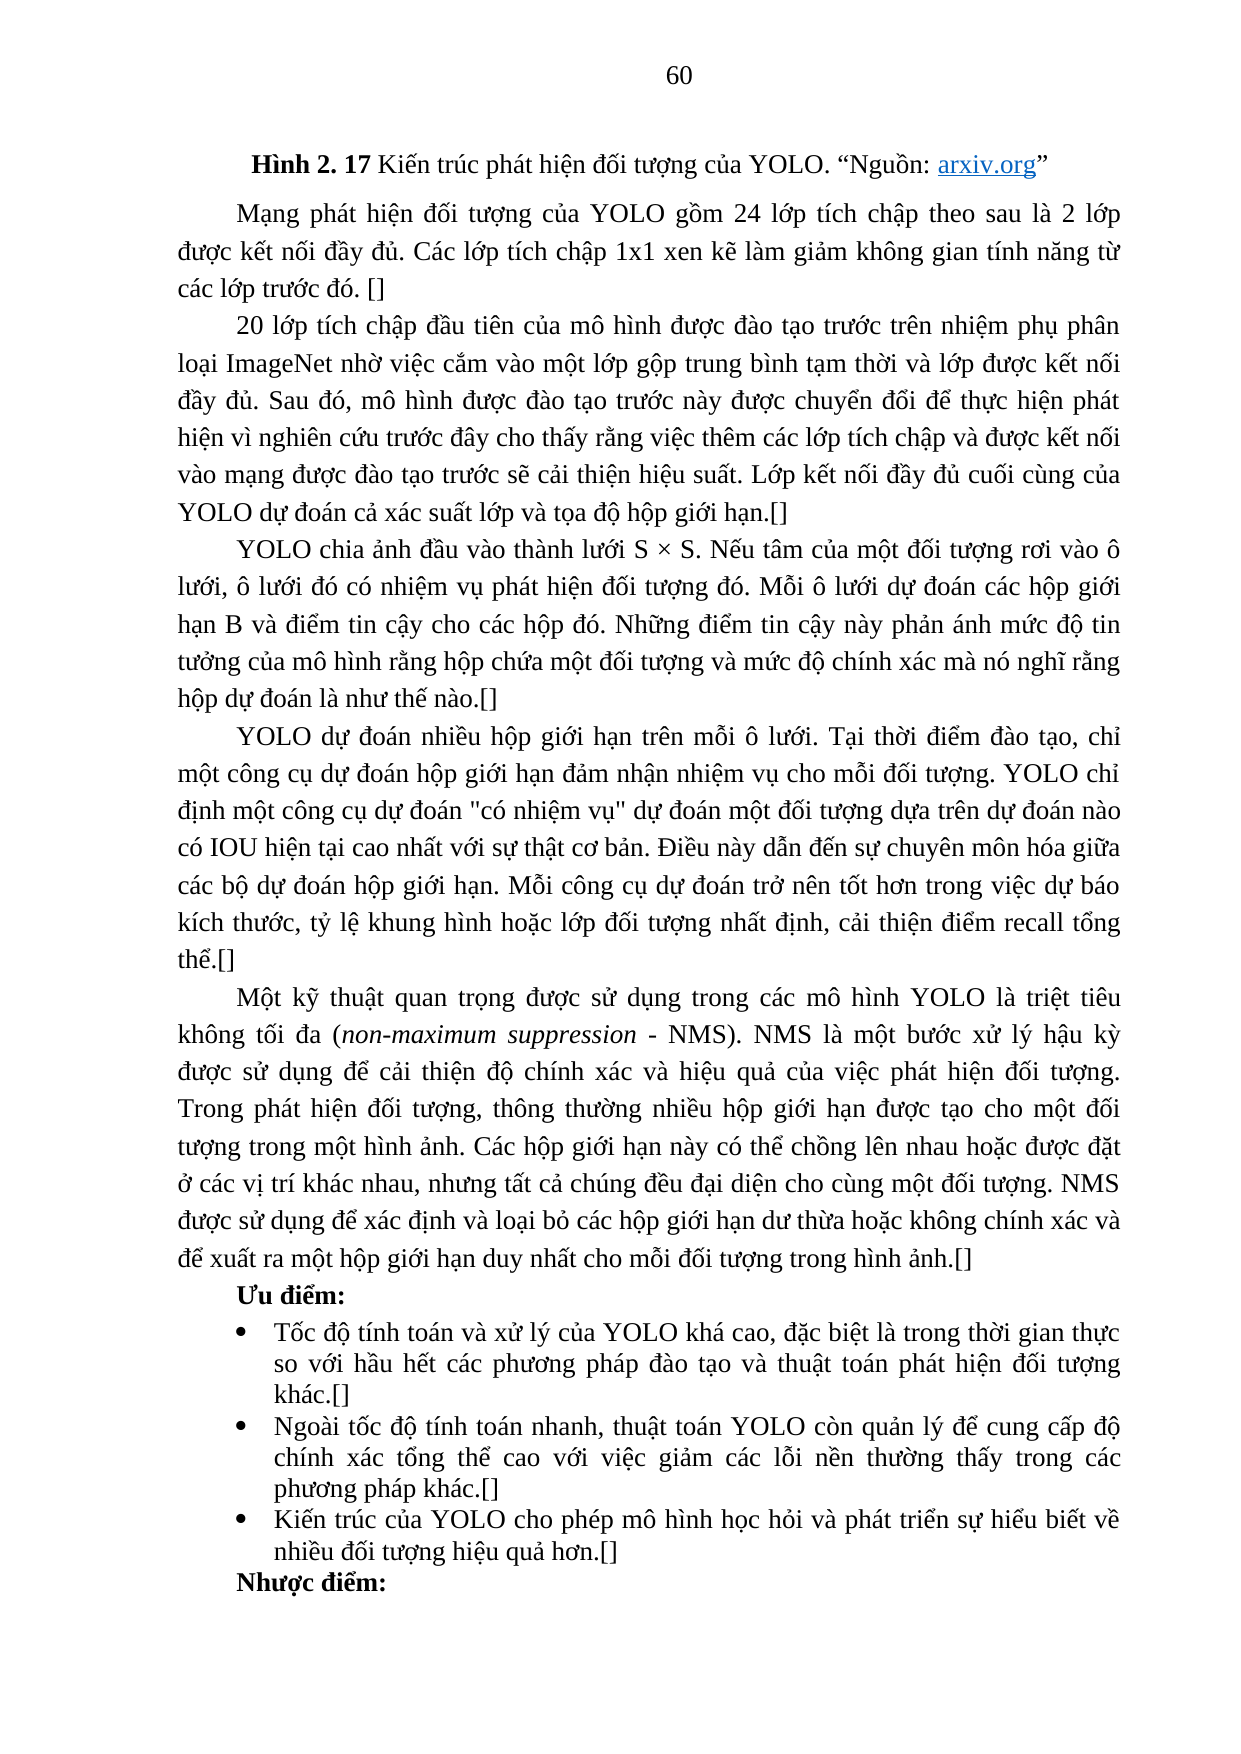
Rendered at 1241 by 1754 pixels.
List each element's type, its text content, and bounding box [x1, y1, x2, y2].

text Một kỹ thuật quan trọng được sử dụng trong các mô hình YOLO là triệt tiêu không tối đa (non-maximum suppression - NMS). NMS là một bước xử lý hậu kỳ được sử dụng để cải thiện độ chính xác và hiệu quả của việc phát hiện đối tượng. Trong phát hiện đối tượng, thông thường nhiều hộp giới hạn được tạo cho một đối tượng trong một hình ảnh. Các hộp giới hạn này có thể chồng lên nhau hoặc được đặt ở các vị trí khác nhau, nhưng tất cả chúng đều đại diện cho cùng một đối tượng. NMS được sử dụng để xác định và loại bỏ các hộp giới hạn dư thừa hoặc không chính xác và để xuất ra một hộp giới hạn duy nhất cho mỗi đối tượng trong hình ảnh.[] [177, 981, 1122, 1273]
text YOLO dự đoán nhiều hộp giới hạn trên mỗi ô lưới. Tại thời điểm đào tạo, chỉ một công cụ dự đoán hộp giới hạn đảm nhận nhiệm vụ cho mỗi đối tượng. YOLO chỉ định một công cụ dự đoán "có nhiệm vụ" dự đoán một đối tượng dựa trên dự đoán nào có IOU hiện tại cao nhất với sự thật cơ bản. Điều này dẫn đến sự chuyên môn hóa giữa các bộ dự đoán hộp giới hạn. Mỗi công cụ dự đoán trở nên tốt hơn trong việc dự báo kích thước, tỷ lệ khung hình hoặc lớp đối tượng nhất định, cải thiện điểm recall tổng thể.[] [177, 719, 1122, 974]
list Kiến trúc của YOLO cho phép mô hình học hỏi và phát triển sự hiểu biết về nhiều đối tượng hiệu quả hơn.[] [236, 1503, 1122, 1566]
text Nhược điểm: [236, 1566, 1122, 1597]
list Tốc độ tính toán và xử lý của YOLO khá cao, đặc biệt là trong thời gian thực so với hầu hết các phương pháp đào tạo và thuật toán phát hiện đối tượng khác.[] [236, 1316, 1122, 1410]
text Ưu điểm: [177, 1279, 1122, 1310]
text 20 lớp tích chập đầu tiên của mô hình được đào tạo trước trên nhiệm phụ phân loại ImageNet nhờ việc cắm vào một lớp gộp trung bình tạm thời và lớp được kết nối đầy đủ. Sau đó, mô hình được đào tạo trước này được chuyển đổi để thực hiện phát hiện vì nghiên cứu trước đây cho thấy rằng việc thêm các lớp tích chập và được kết nối vào mạng được đào tạo trước sẽ cải thiện hiệu suất. Lớp kết nối đầy đủ cuối cùng của YOLO dự đoán cả xác suất lớp và tọa độ hộp giới hạn.[] [177, 309, 1122, 527]
list Ngoài tốc độ tính toán nhanh, thuật toán YOLO còn quản lý để cung cấp độ chính xác tổng thể cao với việc giảm các lỗi nền thường thấy trong các phương pháp khác.[] [236, 1410, 1122, 1503]
text YOLO chia ảnh đầu vào thành lưới S × S. Nếu tâm của một đối tượng rơi vào ô lưới, ô lưới đó có nhiệm vụ phát hiện đối tượng đó. Mỗi ô lưới dự đoán các hộp giới hạn B và điểm tin cậy cho các hộp đó. Những điểm tin cậy này phản ánh mức độ tin tưởng của mô hình rằng hộp chứa một đối tượng và mức độ chính xác mà nó nghĩ rằng hộp dự đoán là như thế nào.[] [177, 533, 1122, 713]
text Mạng phát hiện đối tượng của YOLO gồm 24 lớp tích chập theo sau là 2 lớp được kết nối đầy đủ. Các lớp tích chập 1x1 xen kẽ làm giảm không gian tính năng từ các lớp trước đó. [] [177, 197, 1122, 303]
